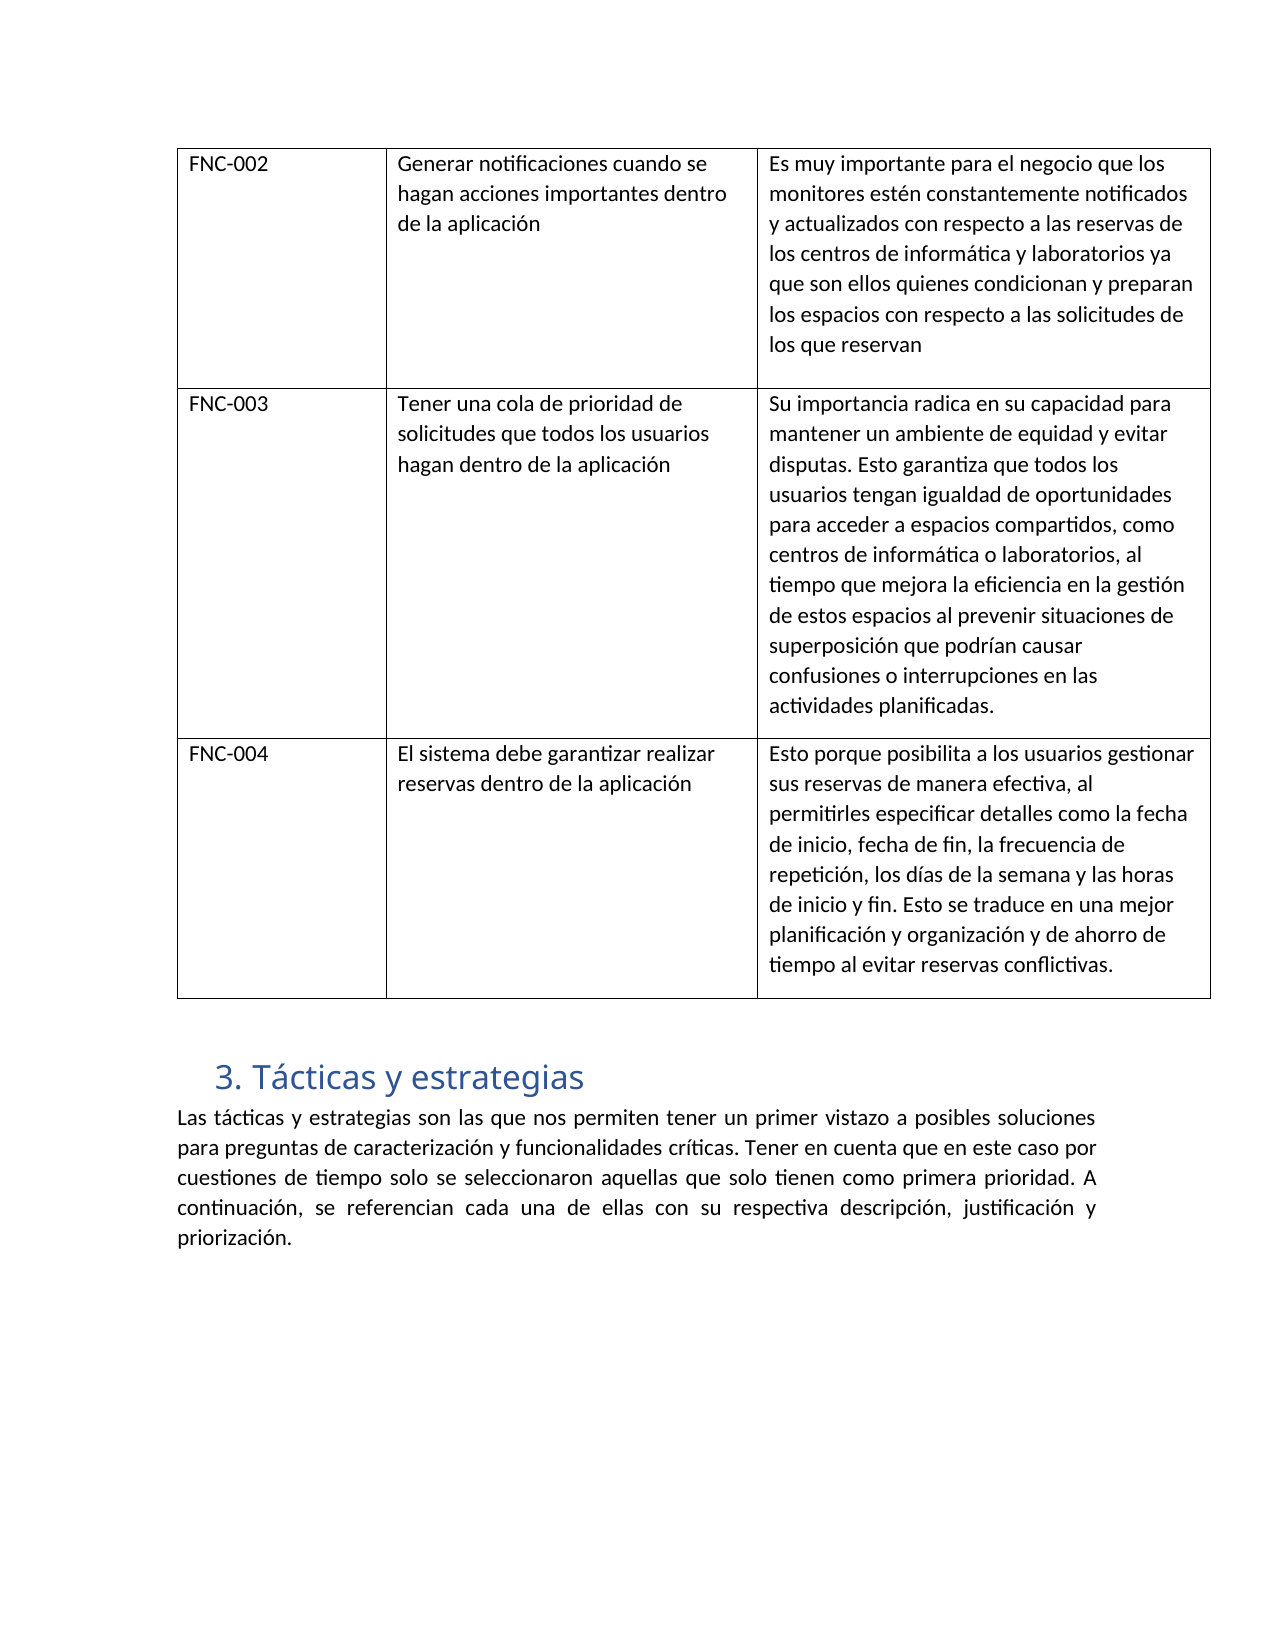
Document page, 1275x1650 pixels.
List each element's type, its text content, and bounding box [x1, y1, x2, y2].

table_cell Es muy importante para el negocio que los monitores estén constantemente notificados y actualizados con respecto a las reservas de los centros de informática y laboratorios ya que son ellos quienes condicionan y preparan los espacios con respecto a las solicitudes de los que reservan [758, 149, 1210, 388]
table_cell Esto porque posibilita a los usuarios gestionar sus reservas de manera efectiva, al permitirles especificar detalles como la fecha de inicio, fecha de fin, la frecuencia de repetición, los días de la semana y las horas de inicio y fin. Esto se traduce en una mejor planificación y organización y de ahorro de tiempo al evitar reservas conflictivas. [758, 739, 1210, 997]
table_cell Su importancia radica en su capacidad para mantener un ambiente de equidad y evitar disputas. Esto garantiza que todos los usuarios tengan igualdad de oportunidades para acceder a espacios compartidos, como centros de informática o laboratorios, al tiempo que mejora la eficiencia en la gestión de estos espacios al prevenir situaciones de superposición que podrían causar confusiones o interrupciones en las actividades planificadas. [758, 389, 1210, 738]
table_cell FNC-003 [178, 389, 386, 738]
subtitle Tácticas y estrategias [214, 1054, 1098, 1099]
text Las tácticas y estrategias son las que nos permiten tener un primer vistazo a posibles soluciones para preguntas de caracterización y funcionalidades críticas. Tener en cuenta que en este caso por cuestiones de tiempo solo se seleccionaron aquellas que solo tienen como primera prioridad. A continuación, se referencian cada una de ellas con su respectiva descripción, justificación y priorización. [177, 1103, 1098, 1251]
table_cell FNC-002 [178, 149, 386, 388]
table_cell FNC-004 [178, 739, 386, 997]
table_cell El sistema debe garantizar realizar reservas dentro de la aplicación [387, 739, 757, 997]
table_cell Tener una cola de prioridad de solicitudes que todos los usuarios hagan dentro de la aplicación [387, 389, 757, 738]
table_cell Generar notificaciones cuando se hagan acciones importantes dentro de la aplicación [387, 149, 757, 388]
